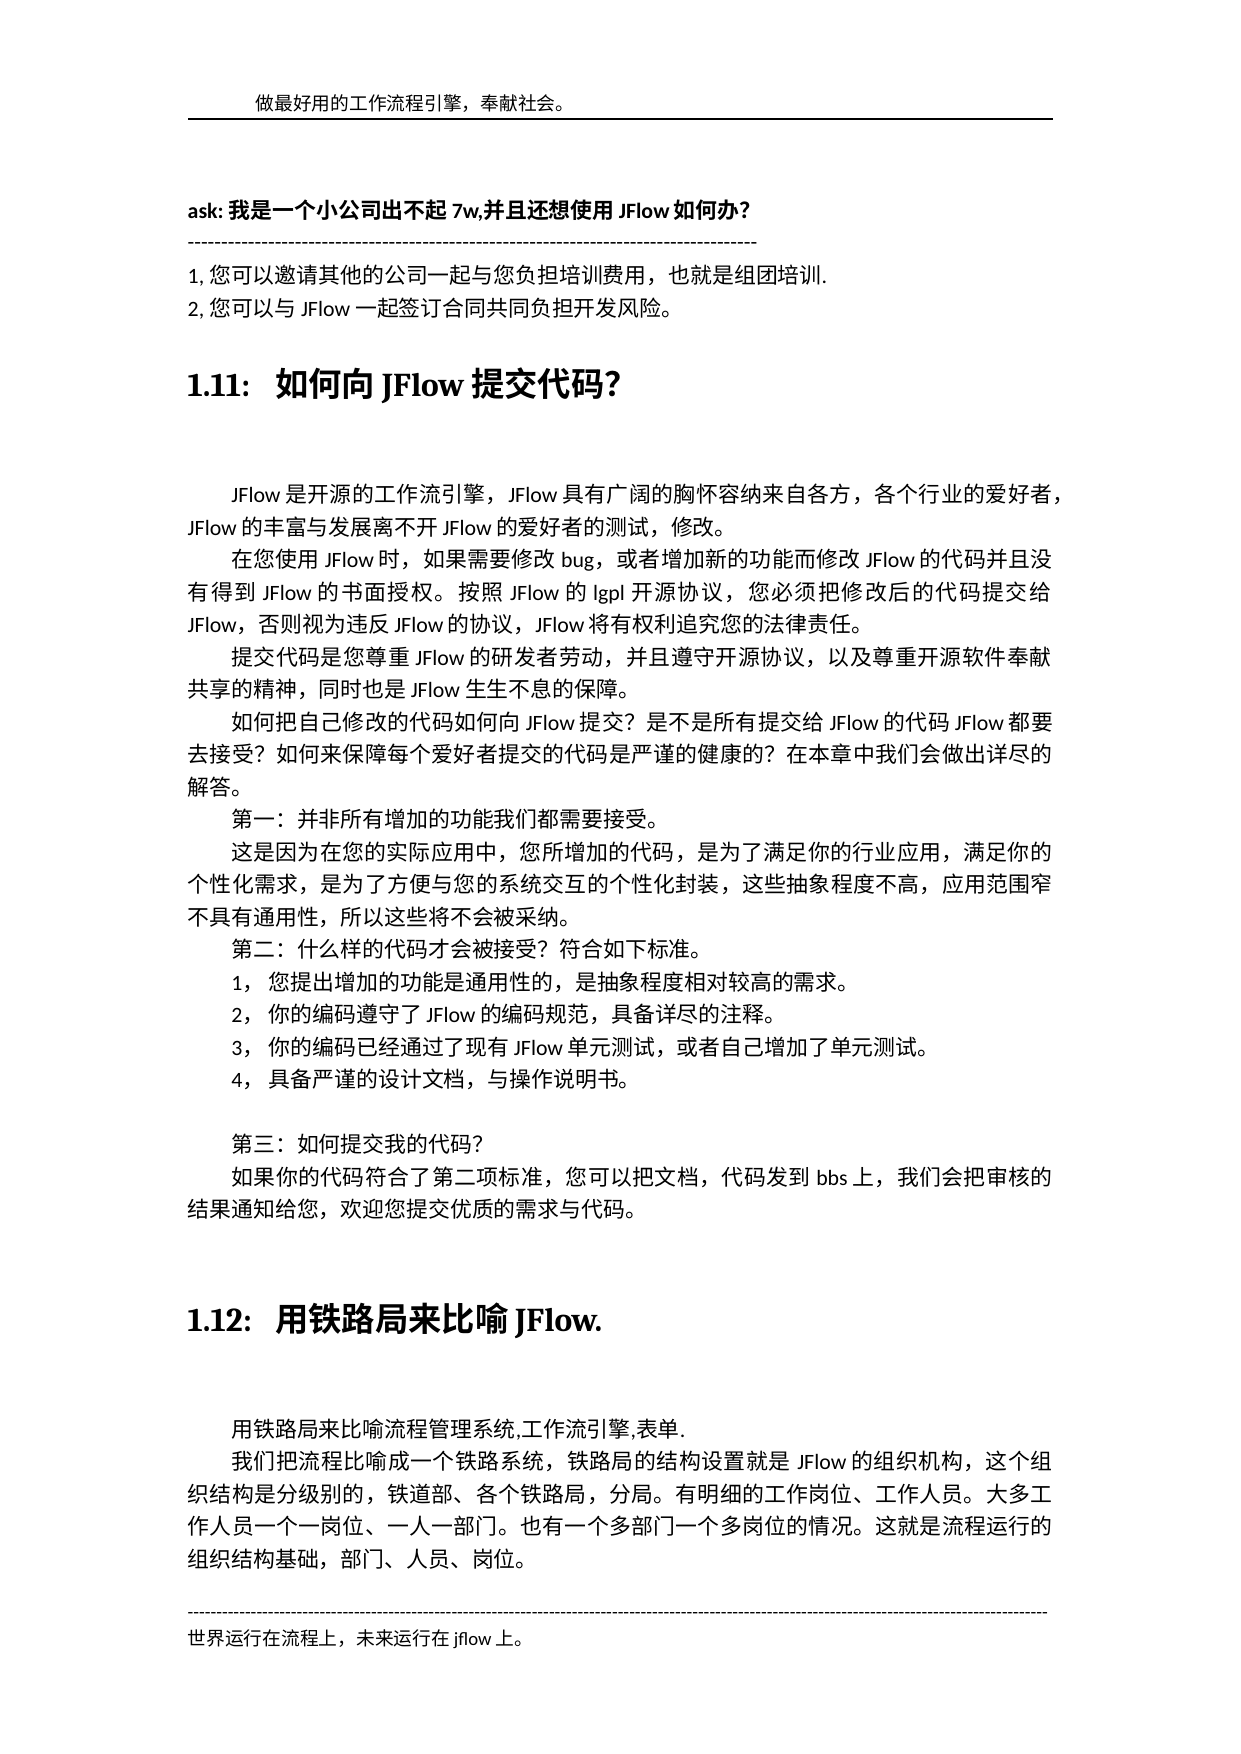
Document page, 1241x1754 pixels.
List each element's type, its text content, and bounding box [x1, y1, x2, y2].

text 第二：什么样的代码才会被接受？符合如下标准。 [187, 932, 1053, 964]
text ask: 我是一个小公司出不起7w,并且还想使用JFlow如何办？ [187, 193, 1053, 225]
subtitle 用铁路局来比喻JFlow. [187, 1284, 1053, 1349]
text 如何把自己修改的代码如何向JFlow提交？是不是所有提交给JFlow的代码JFlow都要去接受？如何来保障每个爱好者提交的代码是严谨的健康的？在本章中我们会做出详尽的解答。 [187, 704, 1053, 802]
text 第三：如何提交我的代码？ [187, 1127, 1053, 1159]
subtitle 如何向JFlow提交代码？ [187, 350, 1053, 415]
text 提交代码是您尊重JFlow的研发者劳动，并且遵守开源协议，以及尊重开源软件奉献共享的精神，同时也是JFlow 生生不息的保障。 [187, 639, 1053, 704]
text 在您使用JFlow时，如果需要修改bug，或者增加新的功能而修改JFlow的代码并且没有得到JFlow的书面授权。按照JFlow的lgpl开源协议，您必须把修改后的代码提交给JFlow，否则视为违反JFlow的协议，JFlow将有权利追究您的法律责任。 [187, 542, 1053, 639]
text 如果你的代码符合了第二项标准，您可以把文档，代码发到bbs上，我们会把审核的结果通知给您，欢迎您提交优质的需求与代码。 [187, 1159, 1053, 1224]
text 我们把流程比喻成一个铁路系统，铁路局的结构设置就是JFlow的组织机构，这个组织结构是分级别的，铁道部、各个铁路局，分局。有明细的工作岗位、工作人员。大多工作人员一个一岗位、一人一部门。也有一个多部门一个多岗位的情况。这就是流程运行的组织结构基础，部门、人员、岗位。 [187, 1444, 1053, 1574]
text 第一：并非所有增加的功能我们都需要接受。 [187, 802, 1053, 834]
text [187, 225, 1053, 258]
list 您提出增加的功能是通用性的，是抽象程度相对较高的需求。 [231, 964, 1053, 997]
text 1, 您可以邀请其他的公司一起与您负担培训费用，也就是组团培训. [187, 258, 1053, 290]
text 用铁路局来比喻流程管理系统,工作流引擎,表单. [187, 1411, 1053, 1444]
list 你的编码已经通过了现有JFlow单元测试，或者自己增加了单元测试。 [231, 1029, 1053, 1062]
list 具备严谨的设计文档，与操作说明书。 [231, 1062, 1053, 1094]
text 这是因为在您的实际应用中，您所增加的代码，是为了满足你的行业应用，满足你的个性化需求，是为了方便与您的系统交互的个性化封装，这些抽象程度不高，应用范围窄，不具有通用性，所以这些将不会被采纳。 [187, 834, 1053, 932]
text JFlow是开源的工作流引擎，JFlow具有广阔的胸怀容纳来自各方，各个行业的爱好者，JFlow的丰富与发展离不开JFlow的爱好者的测试，修改。 [187, 477, 1053, 542]
list 你的编码遵守了JFlow的编码规范，具备详尽的注释。 [231, 997, 1053, 1029]
text 2, 您可以与JFlow 一起签订合同共同负担开发风险。 [187, 290, 1053, 323]
